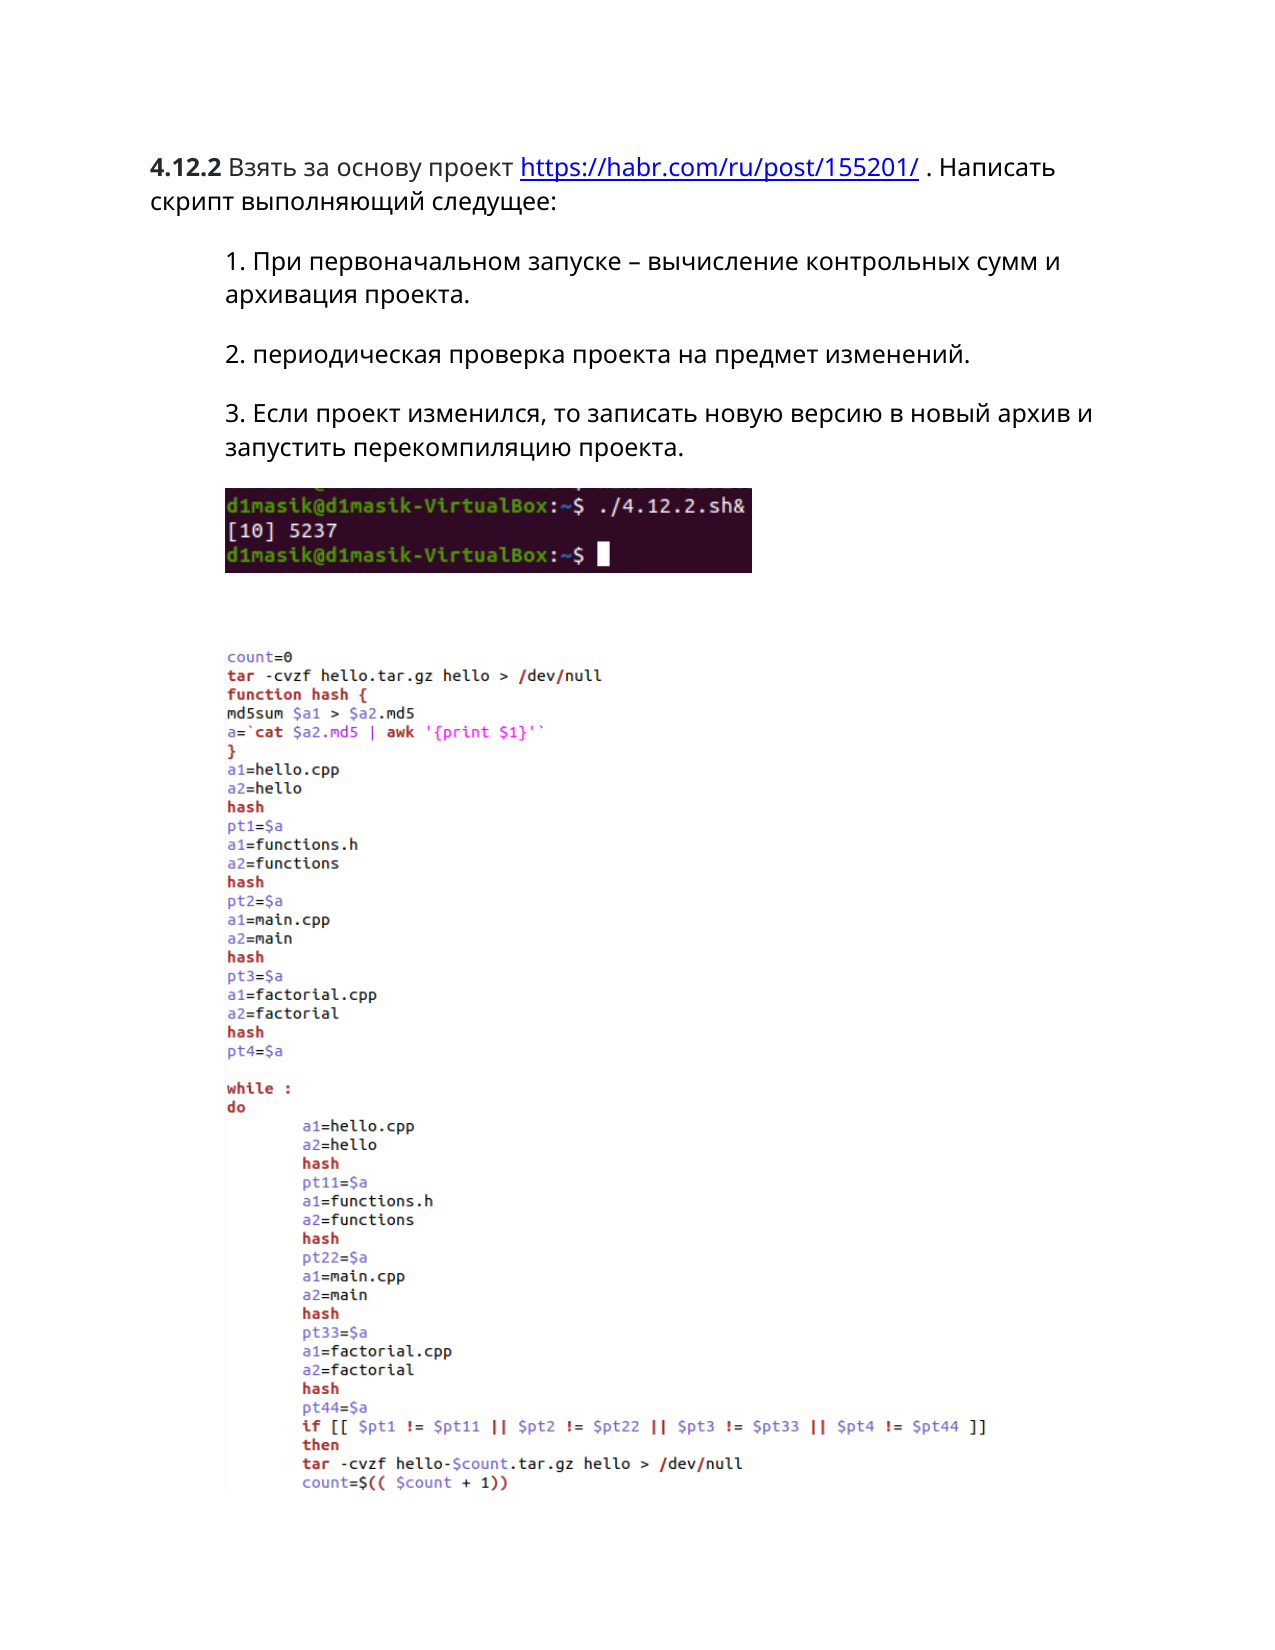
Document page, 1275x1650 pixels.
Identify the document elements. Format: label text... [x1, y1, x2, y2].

text 2. периодическая проверка проекта на предмет изменений. [225, 336, 1125, 370]
text 1. При первоначальном запуске – вычисление контрольных сумм и архивация проекта. [225, 243, 1125, 311]
text 3. Если проект изменился, то записать новую версию в новый архив и запустить перекомпиляцию проекта. [225, 395, 1125, 463]
text 4.12.2 Взять за основу проект https://habr.com/ru/post/155201/ . Написать скрипт выполняющий следущее: [150, 150, 1125, 218]
picture [225, 650, 989, 1493]
picture [225, 488, 752, 573]
